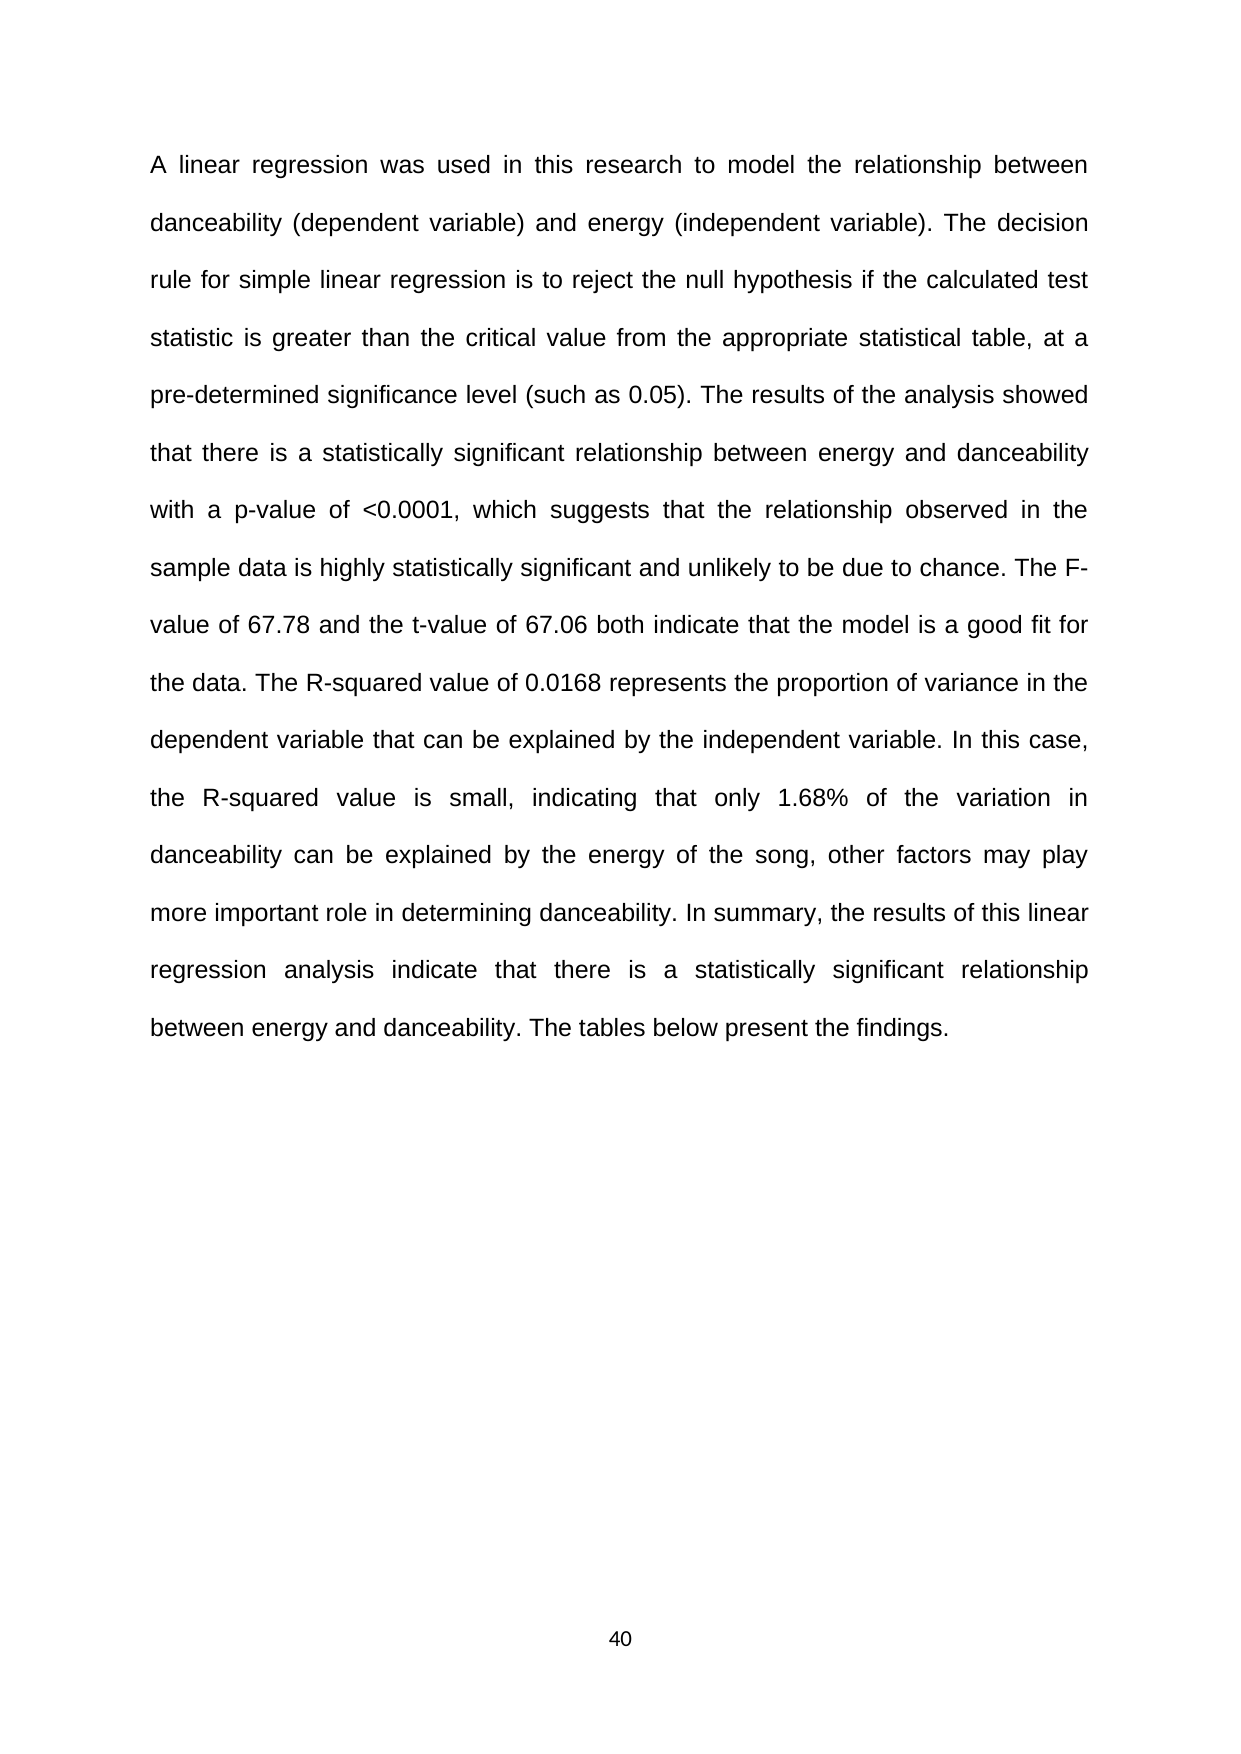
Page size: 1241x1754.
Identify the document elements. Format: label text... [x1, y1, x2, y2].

text A linear regression was used in this research to model the relationship between danceability (dependent variable) and energy (independent variable). The decision rule for simple linear regression is to reject the null hypothesis if the calculated test statistic is greater than the critical value from the appropriate statistical table, at a pre-determined significance level (such as 0.05). The results of the analysis showed that there is a statistically significant relationship between energy and danceability with a p-value of <0.0001, which suggests that the relationship observed in the sample data is highly statistically significant and unlikely to be due to chance. The F-value of 67.78 and the t-value of 67.06 both indicate that the model is a good fit for the data. The R-squared value of 0.0168 represents the proportion of variance in the dependent variable that can be explained by the independent variable. In this case, the R-squared value is small, indicating that only 1.68% of the variation in danceability can be explained by the energy of the song, other factors may play more important role in determining danceability. In summary, the results of this linear regression analysis indicate that there is a statistically significant relationship between energy and danceability. The tables below present the findings. [150, 150, 1090, 1041]
